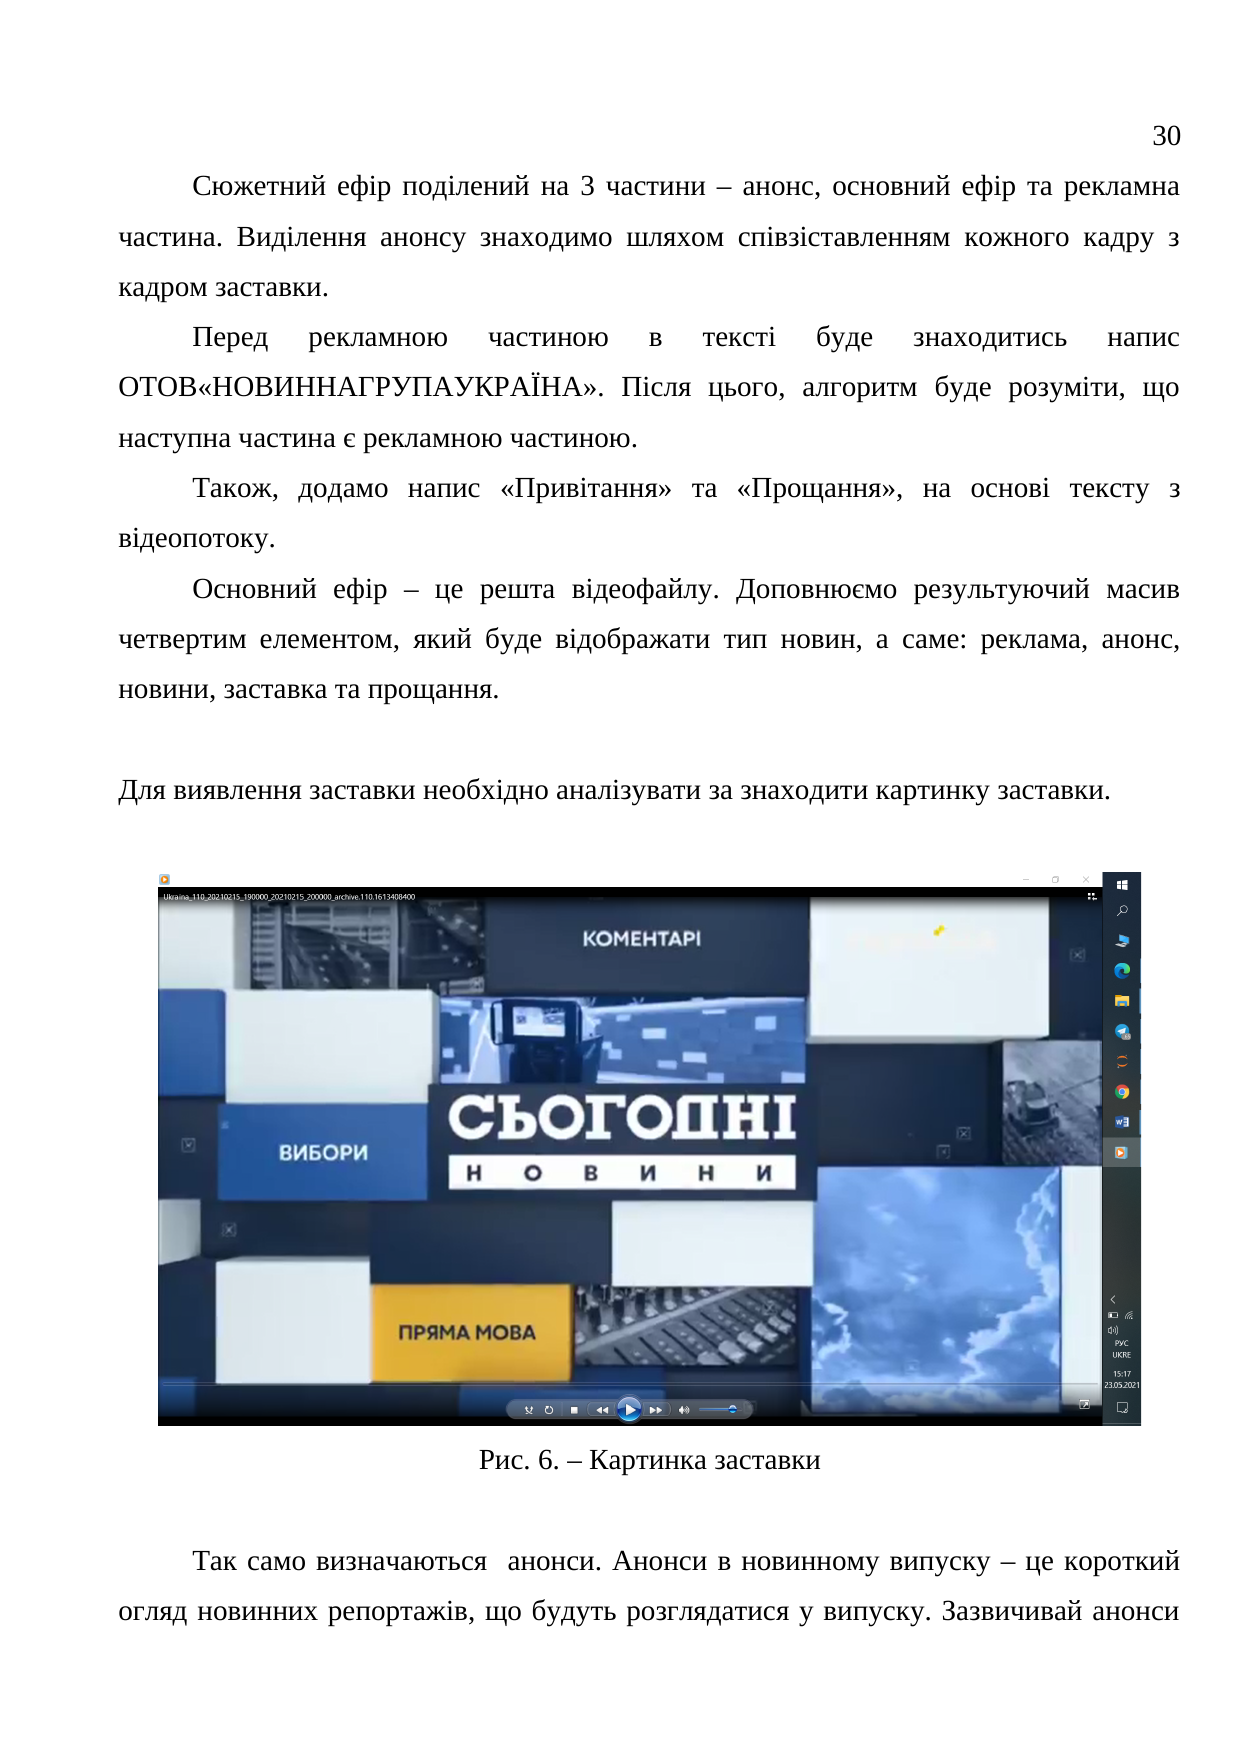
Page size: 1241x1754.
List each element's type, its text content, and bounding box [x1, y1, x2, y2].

text Для виявлення заставки необхідно аналізувати за знаходити картинку заставки. [118, 772, 1181, 806]
text Сюжетний ефір поділений на 3 частини – анонс, основний ефір та рекламна частина. Виділення анонсу знаходимо шляхом співзіставленням кожного кадру з кадром заставки. [118, 168, 1181, 302]
text Рис. 6. – Картинка заставки [118, 1442, 1181, 1476]
text Також, додамо напис «Привітання» та «Прощання», на основі тексту з відеопотоку. [118, 470, 1181, 554]
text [118, 1543, 1181, 1627]
text Основний ефір – це решта відеофайлу. Доповнюємо результуючий масив четвертим елементом, який буде відображати тип новин, а саме: реклама, анонс, новини, заставка та прощання. [118, 571, 1181, 705]
text Перед рекламною частиною в тексті буде знаходитись напис ОТОВ«НОВИННАГРУПАУКРАЇНА». Після цього, алгоритм буде розуміти, що наступна частина є рекламною частиною. [118, 319, 1181, 453]
picture [158, 872, 1142, 1426]
